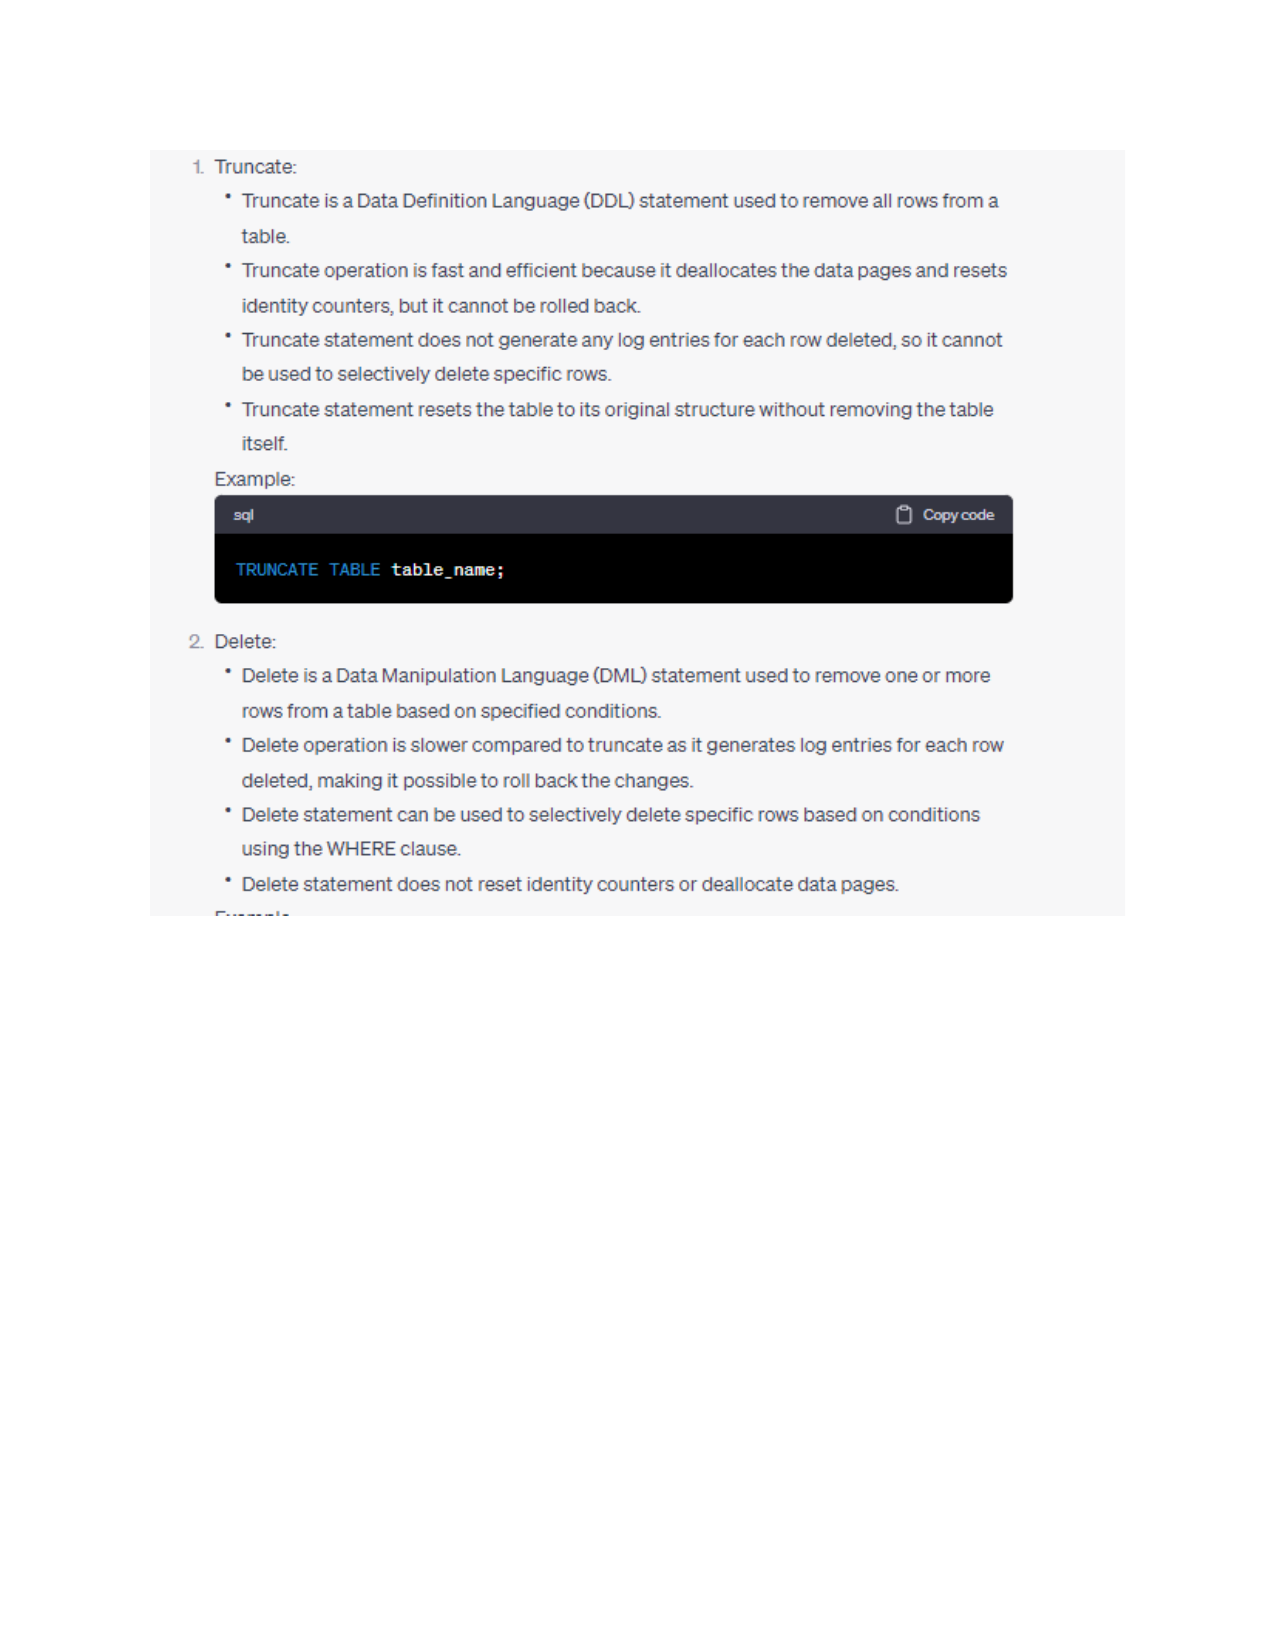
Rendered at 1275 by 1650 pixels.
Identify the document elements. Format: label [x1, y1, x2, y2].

picture [150, 150, 1125, 916]
